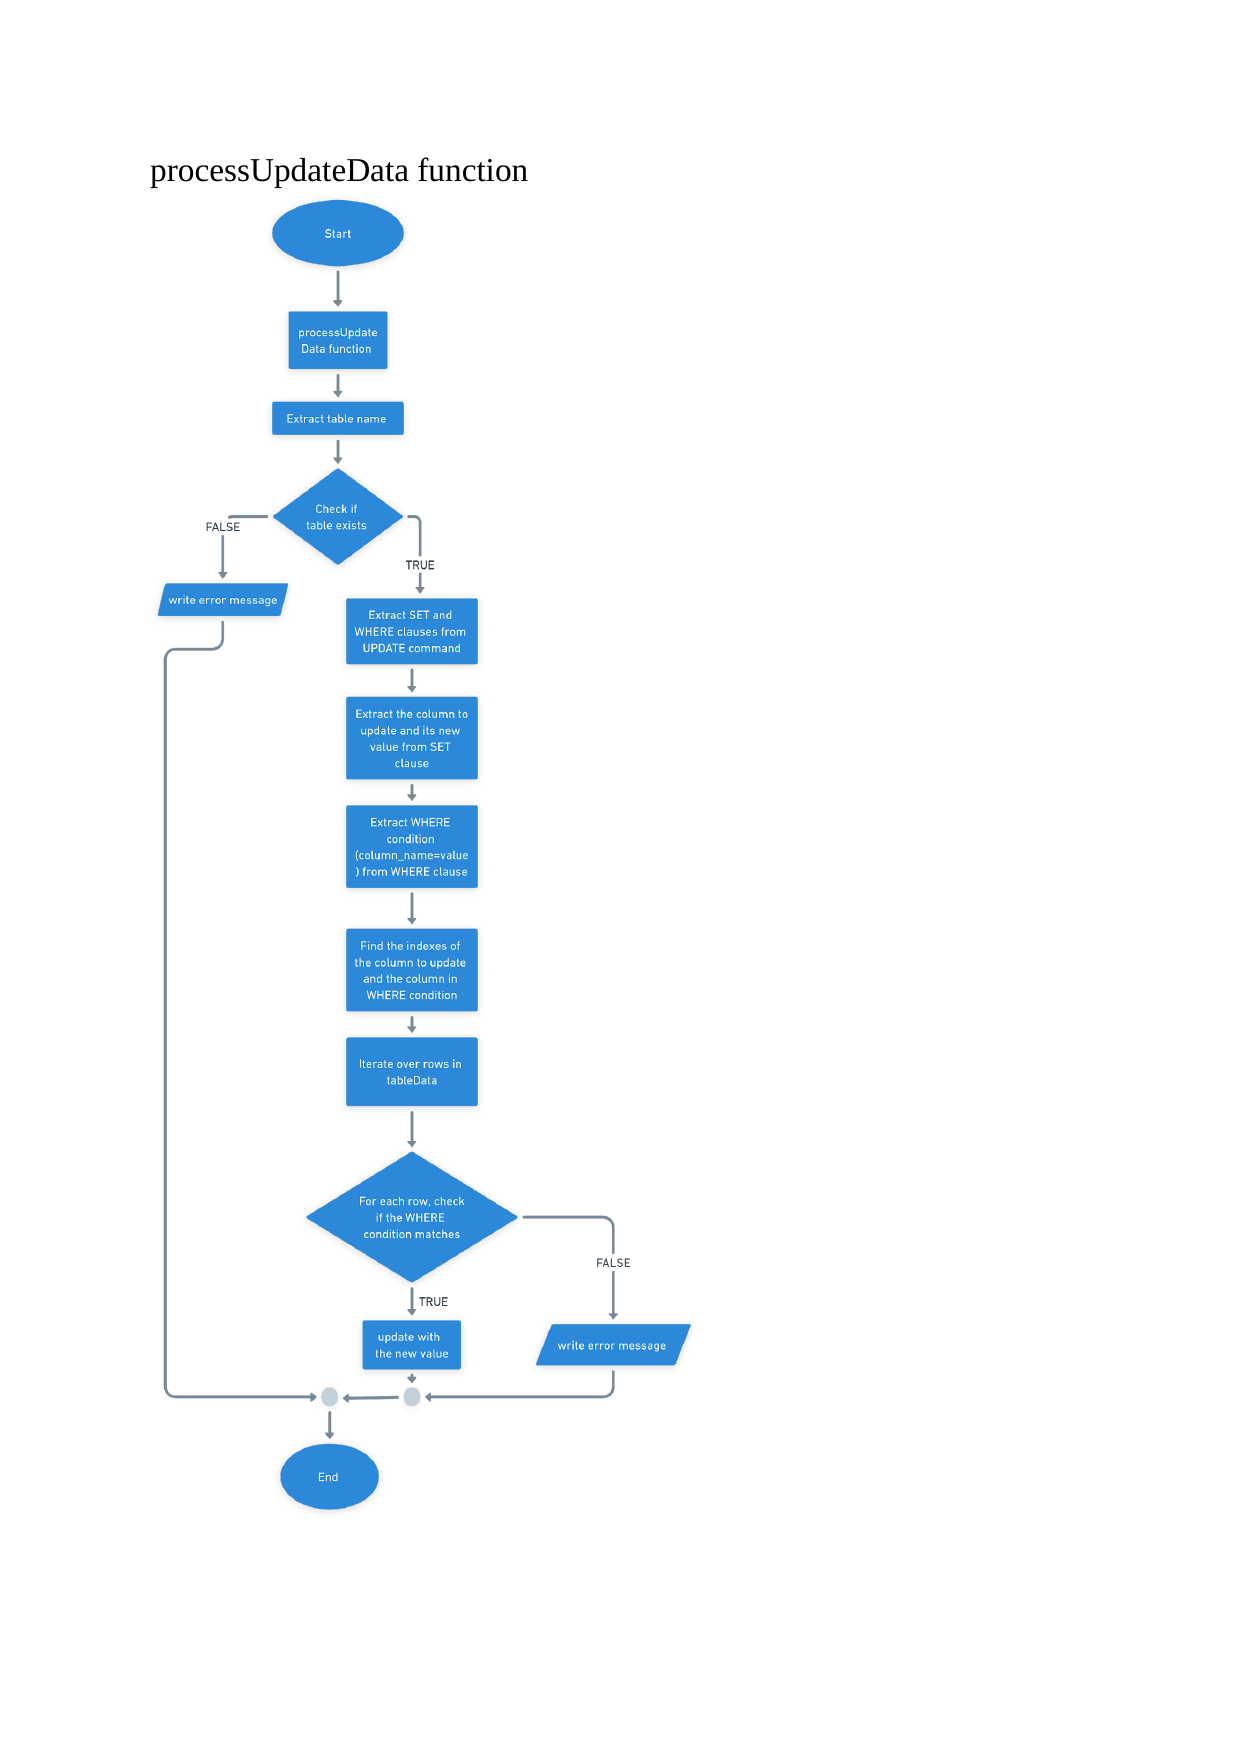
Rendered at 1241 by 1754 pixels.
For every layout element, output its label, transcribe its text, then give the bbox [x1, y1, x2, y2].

picture [150, 194, 698, 1536]
subtitle processUpdateData function [150, 150, 1090, 188]
